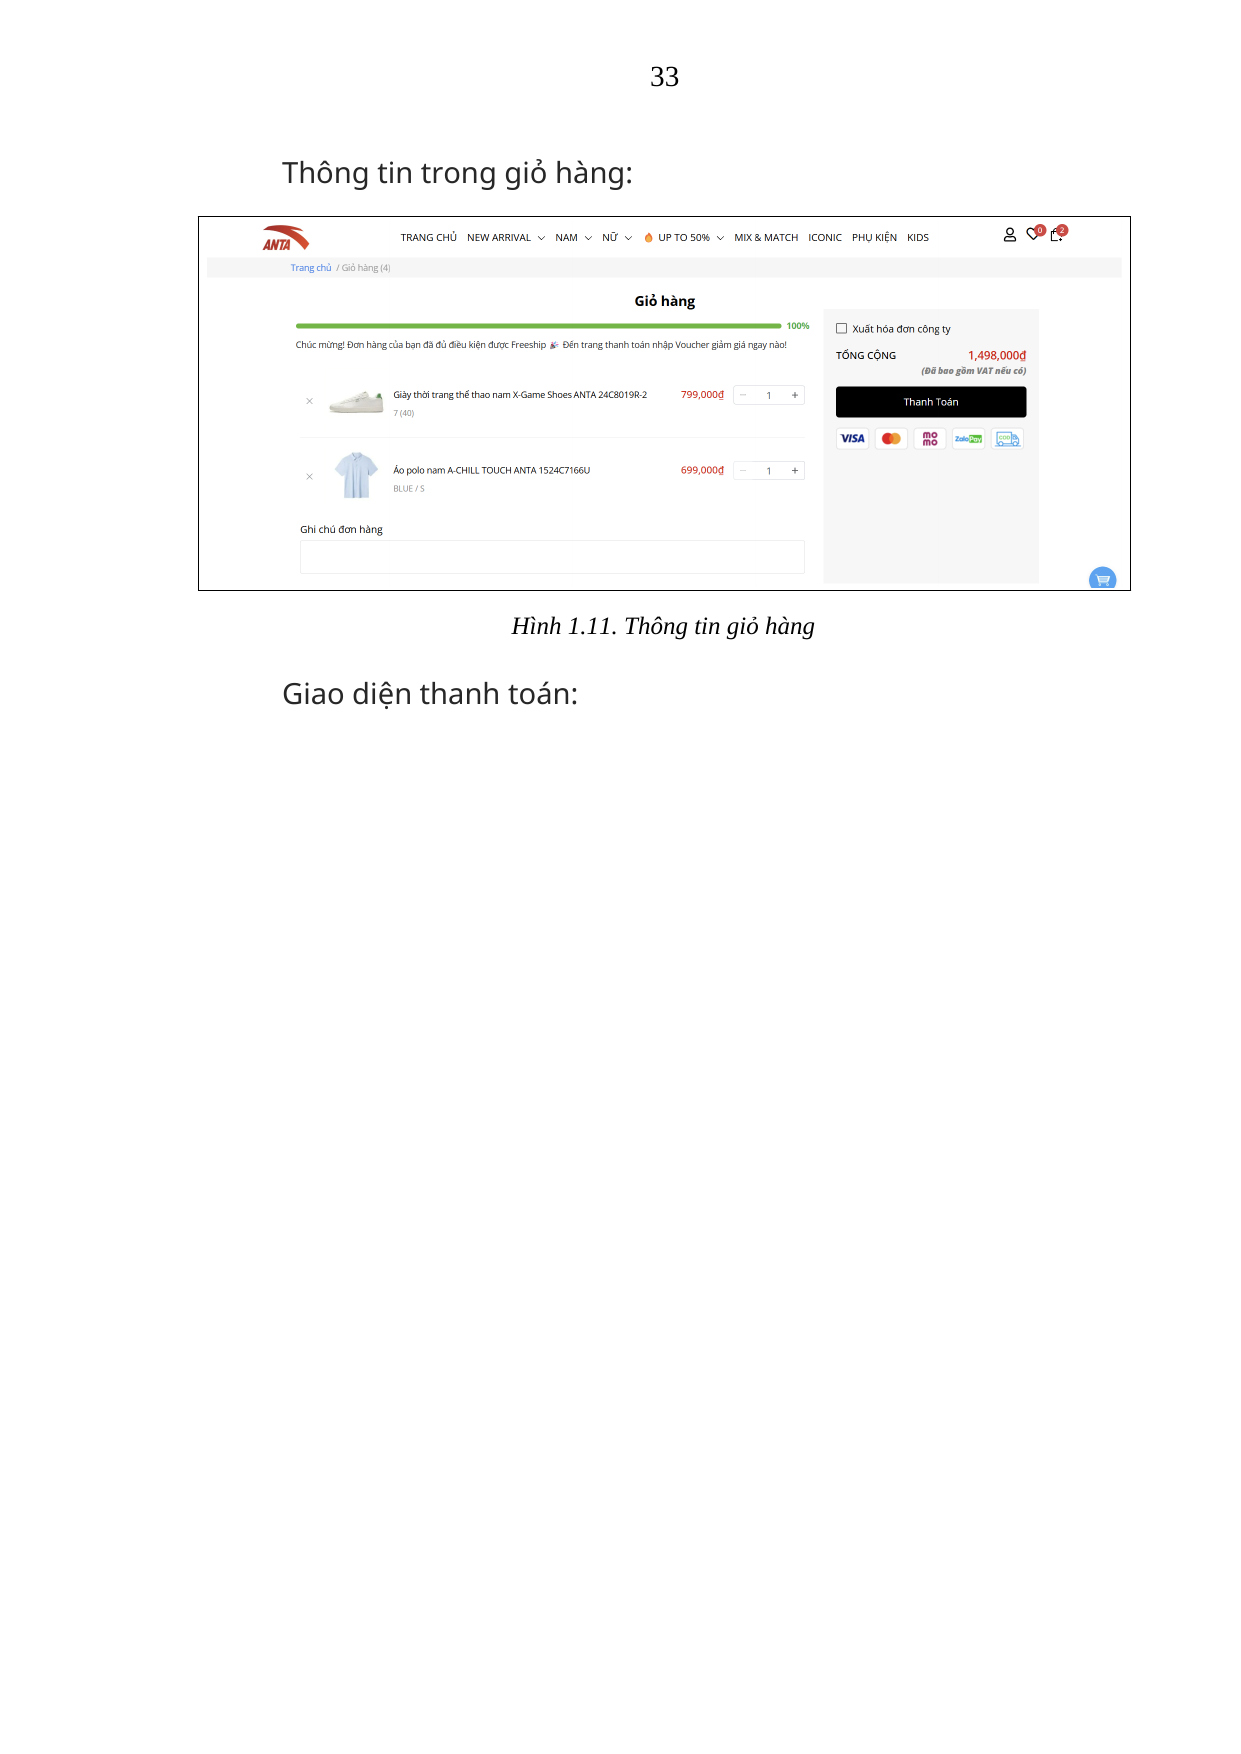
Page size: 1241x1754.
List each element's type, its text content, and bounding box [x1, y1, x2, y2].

text Hình 1.11. Thông tin giỏ hàng [207, 611, 1122, 640]
text Thông tin trong giỏ hàng: [207, 152, 1122, 192]
picture [207, 219, 1122, 588]
text Giao diện thanh toán: [207, 673, 1122, 713]
